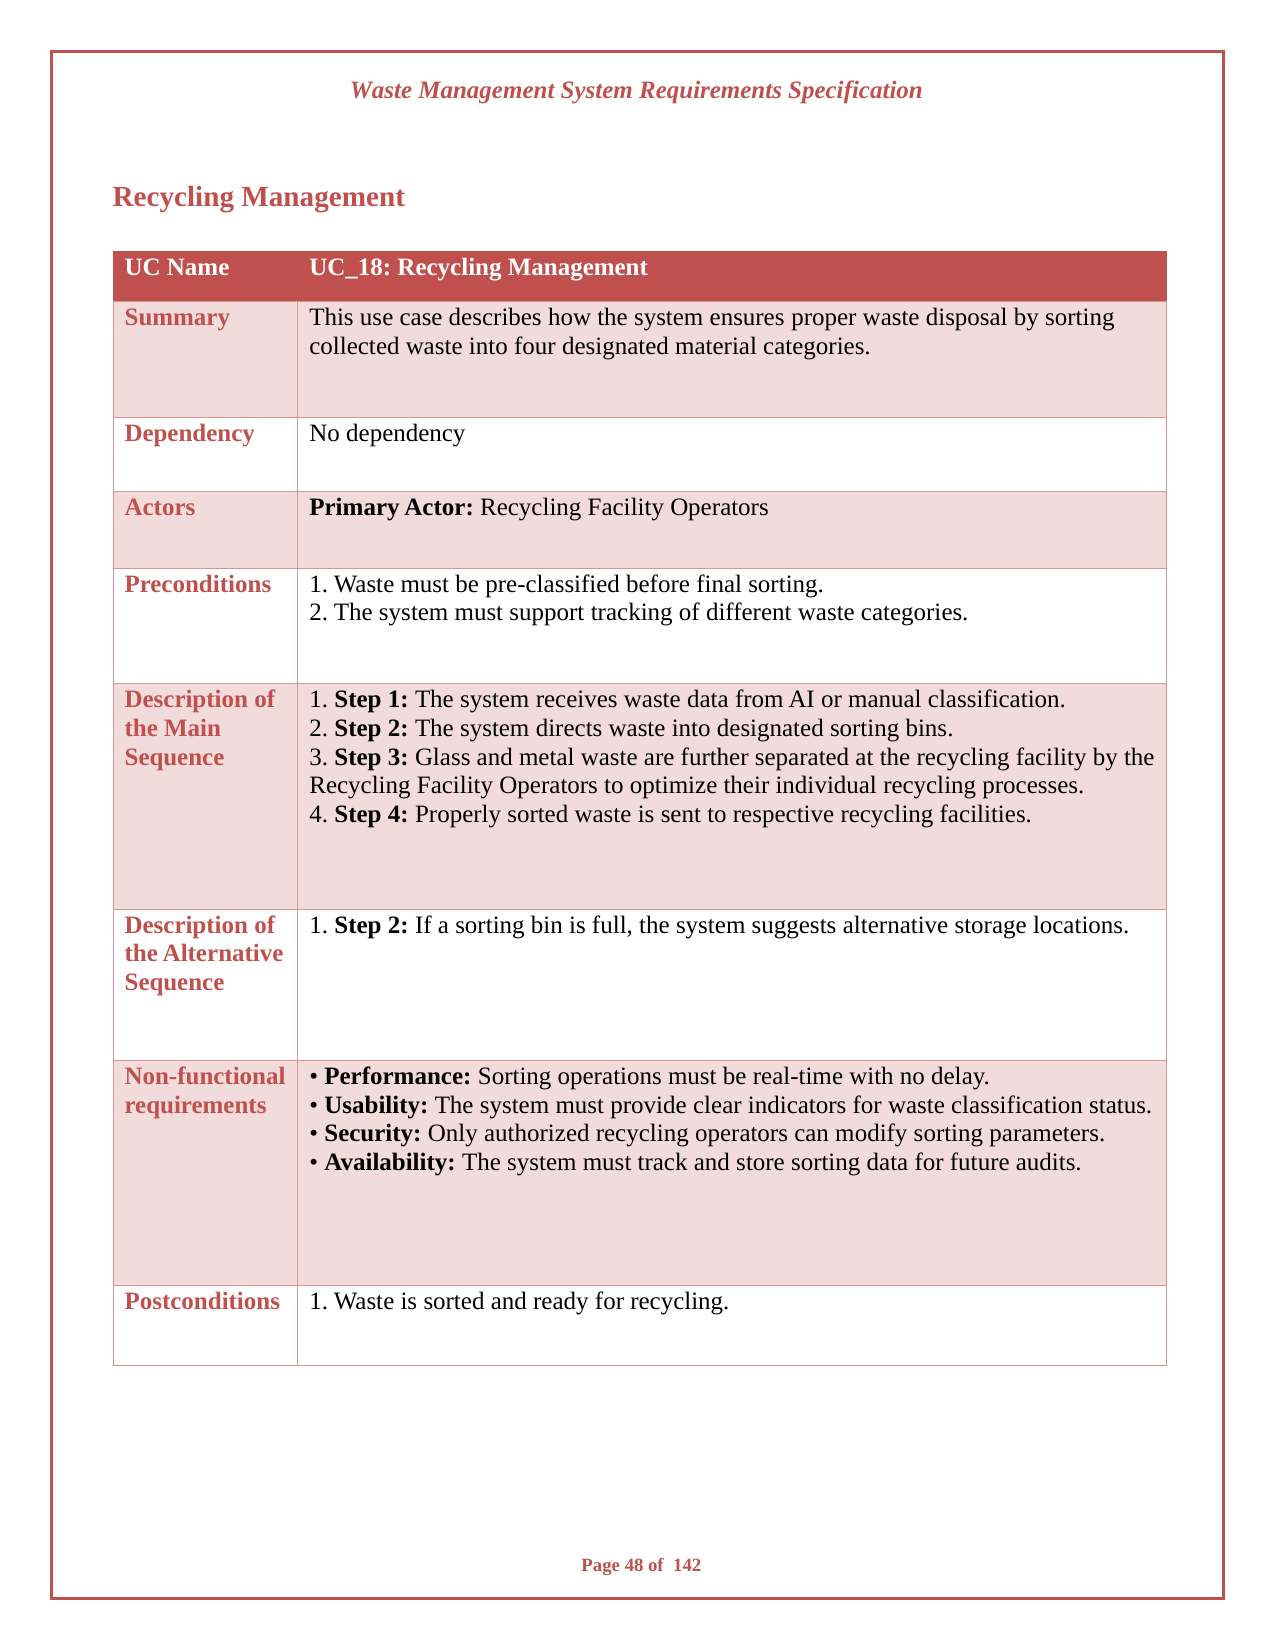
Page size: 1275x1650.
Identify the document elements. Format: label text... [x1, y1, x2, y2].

table_cell • Performance: Sorting operations must be real-time with no delay. • Usability: The system must provide clear indicators for waste classification status. • Security: Only authorized recycling operators can modify sorting parameters. • Availability: The system must track and store sorting data for future audits. [298, 1061, 1166, 1285]
table_cell 1. Waste must be pre-classified before final sorting. 2. The system must support tracking of different waste categories. [298, 569, 1166, 683]
table_cell No dependency [298, 418, 1166, 491]
text Recycling Management [112, 179, 1162, 213]
table_header UC Name [114, 253, 297, 301]
table_cell 1. Step 1: The system receives waste data from AI or manual classification. 2. Step 2: The system directs waste into designated sorting bins. 3. Step 3: Glass and metal waste are further separated at the recycling facility by the Recycling Facility Operators to optimize their individual recycling processes. 4. Step 4: Properly sorted waste is sent to respective recycling facilities. [298, 684, 1166, 909]
table_cell This use case describes how the system ensures proper waste disposal by sorting collected waste into four designated material categories. [298, 302, 1166, 417]
table_cell Dependency [114, 418, 297, 491]
table_cell Preconditions [114, 569, 297, 683]
table_cell 1. Waste is sorted and ready for recycling. [298, 1286, 1166, 1365]
table_cell Actors [114, 492, 297, 568]
table_cell Primary Actor: Recycling Facility Operators [298, 492, 1166, 568]
table_header UC_18: Recycling Management [298, 253, 1166, 301]
table_cell 1. Step 2: If a sorting bin is full, the system suggests alternative storage locations. [298, 910, 1166, 1060]
table_cell Summary [114, 302, 297, 417]
table_cell Non-functional requirements [114, 1061, 297, 1285]
table_cell Postconditions [114, 1286, 297, 1365]
table_cell Description of the Main Sequence [114, 684, 297, 909]
table_cell Description of the Alternative Sequence [114, 910, 297, 1060]
